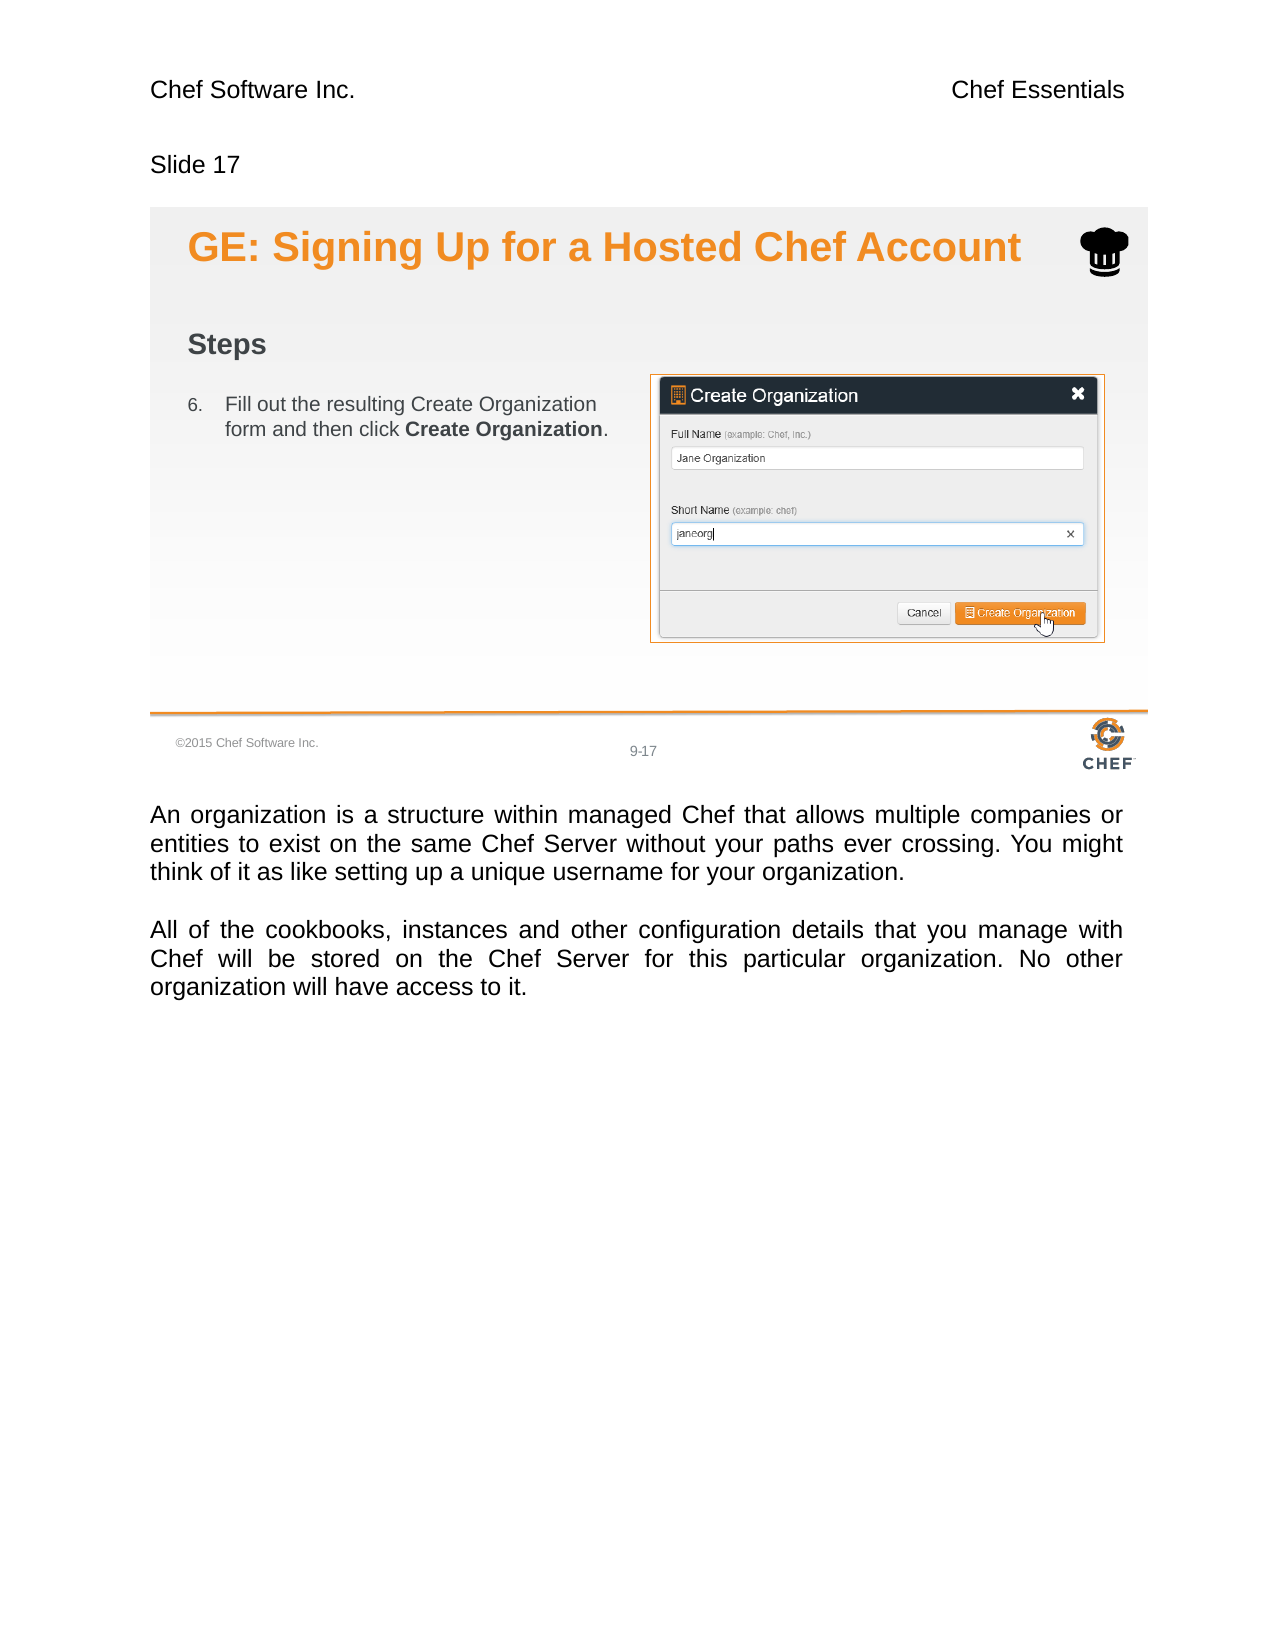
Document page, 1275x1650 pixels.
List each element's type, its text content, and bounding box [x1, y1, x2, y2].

text Slide 17 [150, 150, 1125, 179]
text An organization is a structure within managed Chef that allows multiple companies or entities to exist on the same Chef Server without your paths ever crossing. You might think of it as like setting up a unique username for your organization. [150, 800, 1125, 886]
text All of the cookbooks, instances and other configuration details that you manage with Chef will be stored on the Chef Server for this particular organization. No other organization will have access to it. [150, 915, 1125, 1001]
